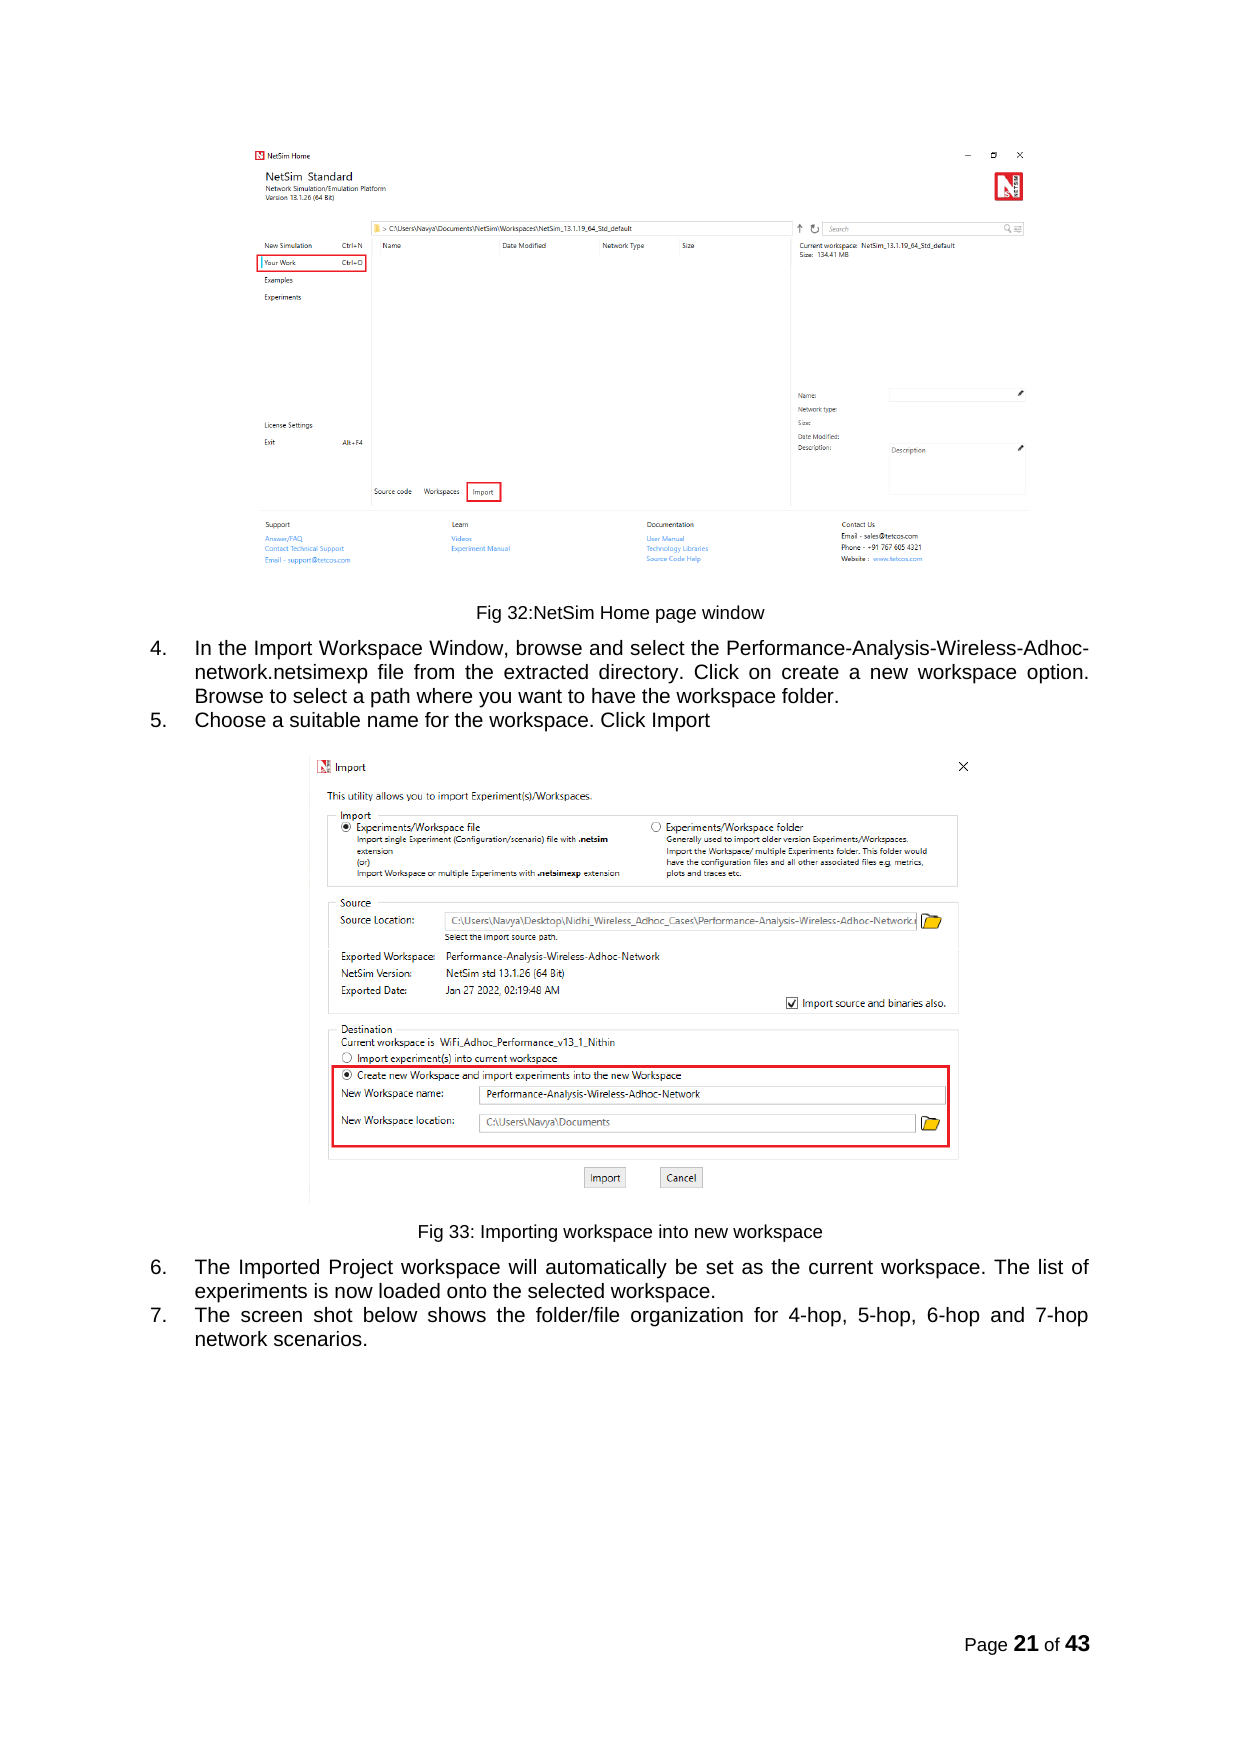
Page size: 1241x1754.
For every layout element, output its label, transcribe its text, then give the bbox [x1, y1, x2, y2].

list Choose a suitable name for the workspace. Click Import [150, 707, 1090, 731]
picture [309, 755, 975, 1204]
text Fig 33: Importing workspace into new workspace [150, 1221, 1090, 1242]
text Fig 32:NetSim Home page window [150, 601, 1090, 623]
list The screen shot below shows the folder/file organization for 4-hop, 5-hop, 6-hop and 7-hop network scenarios. [150, 1303, 1090, 1351]
list In the Import Workspace Window, browse and select the Performance-Analysis-Wireless-Adhoc-network.netsimexp file from the extracted directory. Click on create a new workspace option. Browse to select a path where you want to have the workspace folder. [150, 636, 1090, 707]
list The Imported Project workspace will automatically be set as the current workspace. The list of experiments is now loaded onto the selected workspace. [150, 1255, 1090, 1303]
picture [255, 150, 1031, 585]
